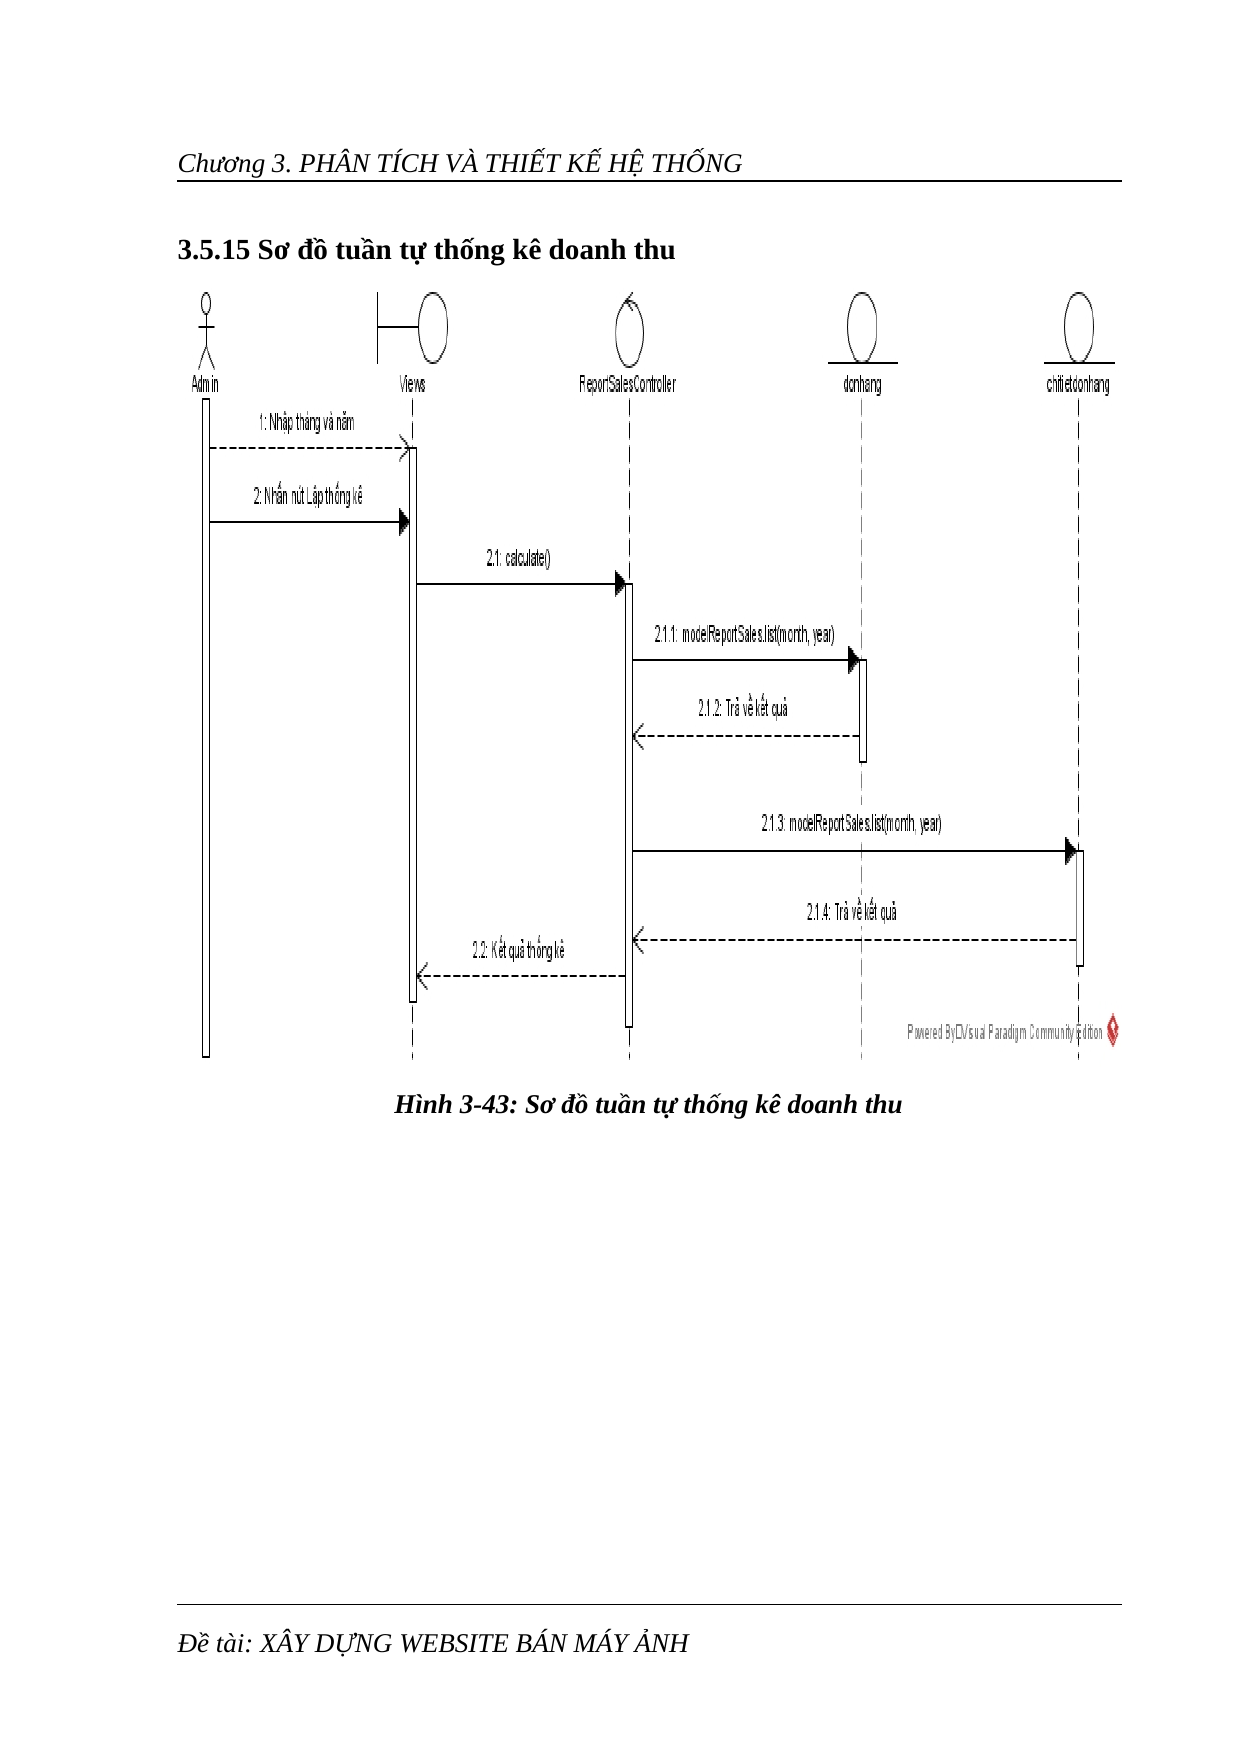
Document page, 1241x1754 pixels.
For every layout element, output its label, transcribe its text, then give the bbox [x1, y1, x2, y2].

picture [177, 288, 1123, 1067]
text 3.5.15 Sơ đồ tuần tự thống kê doanh thu [177, 232, 1122, 266]
